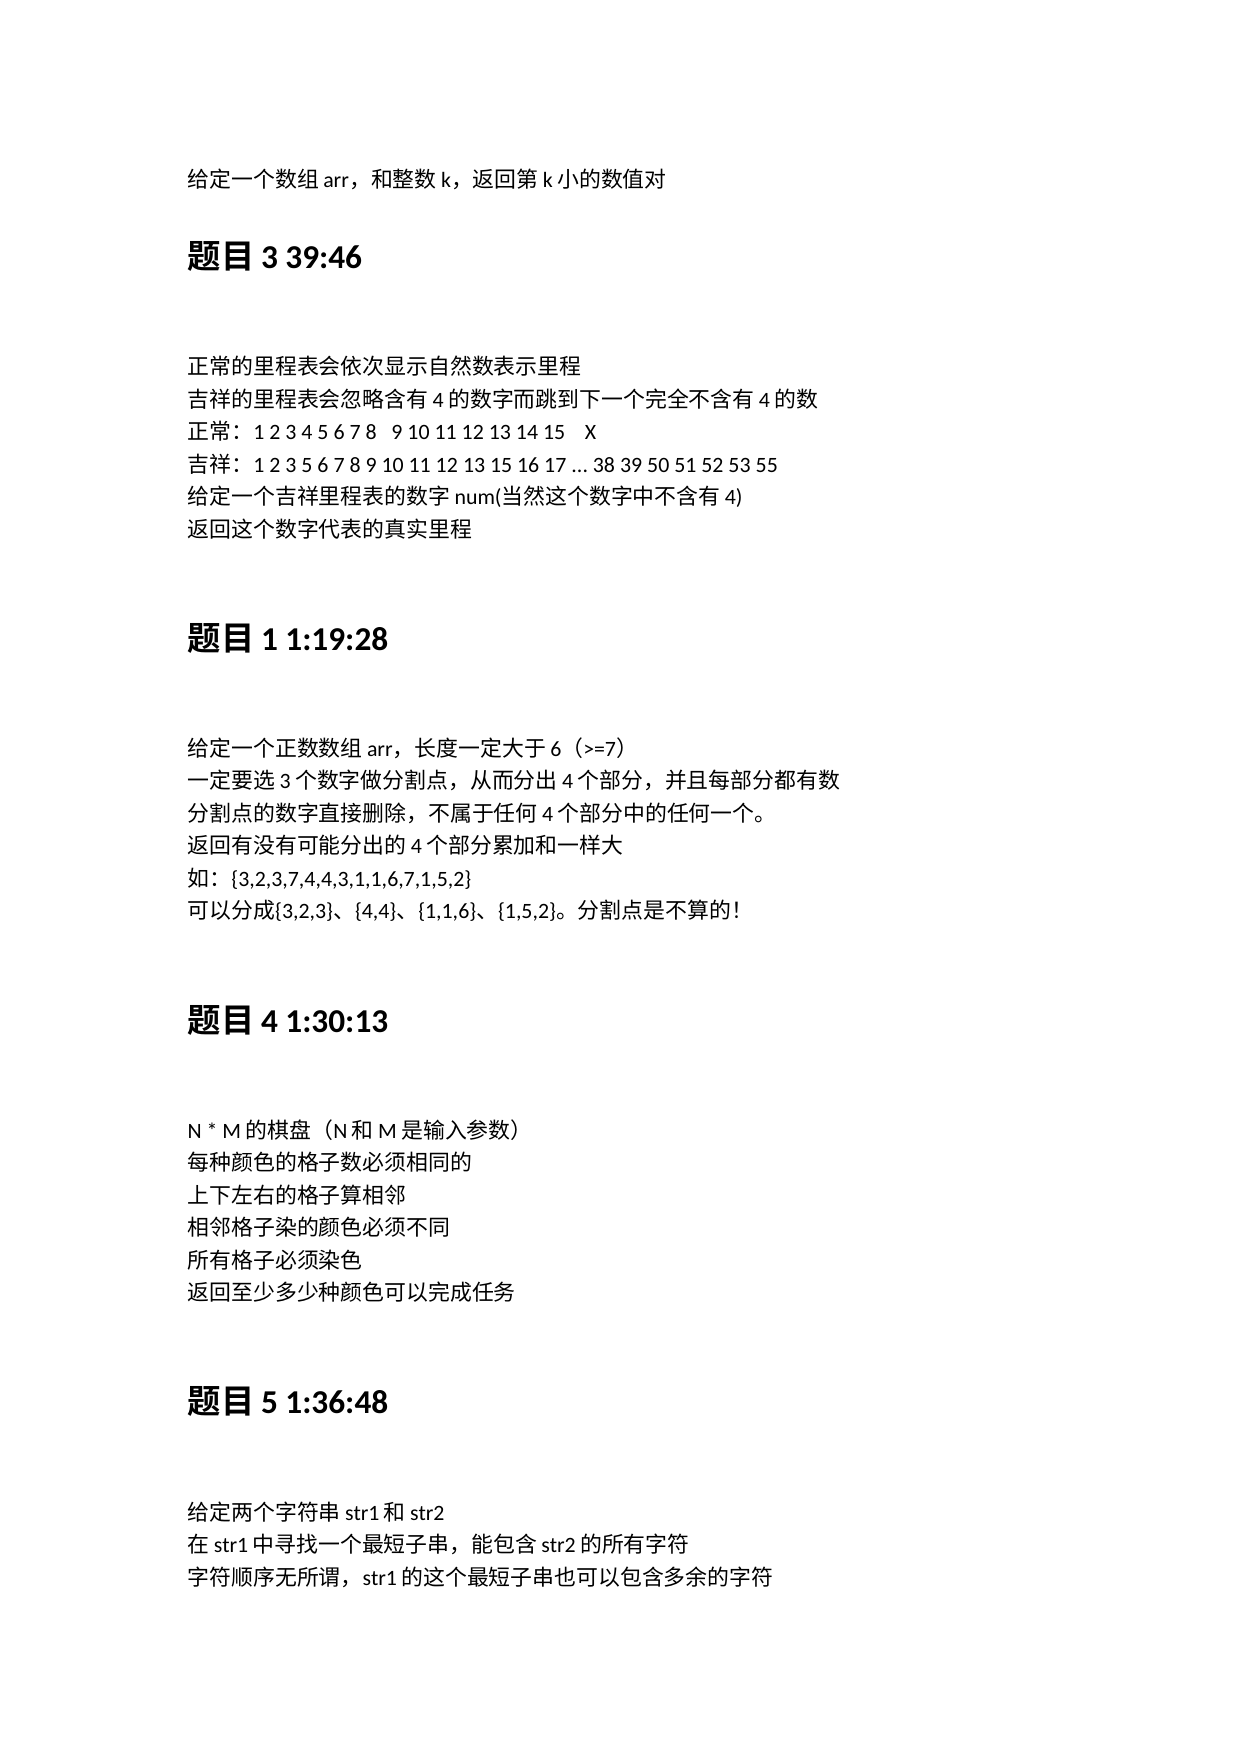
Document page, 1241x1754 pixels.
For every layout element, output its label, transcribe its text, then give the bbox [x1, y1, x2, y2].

subtitle 题目3 39:46 [187, 222, 1053, 287]
text 上下左右的格子算相邻 [187, 1177, 1053, 1210]
text 返回这个数字代表的真实里程 [187, 511, 1053, 544]
text 吉祥的里程表会忽略含有4的数字而跳到下一个完全不含有4的数 [187, 381, 1053, 414]
text 正常的里程表会依次显示自然数表示里程 [187, 349, 1053, 381]
text 给定一个数组arr，和整数k，返回第k小的数值对 [187, 162, 1053, 194]
subtitle 题目4 1:30:13 [187, 985, 1053, 1050]
text 给定一个吉祥里程表的数字num(当然这个数字中不含有4) [187, 479, 1053, 511]
text 在str1中寻找一个最短子串，能包含str2的所有字符 [187, 1527, 1053, 1559]
text 每种颜色的格子数必须相同的 [187, 1145, 1053, 1177]
text 返回有没有可能分出的4个部分累加和一样大 [187, 828, 1053, 861]
text 给定两个字符串str1和str2 [187, 1494, 1053, 1527]
text 正常：1 2 3 4 5 6 7 8 9 10 11 12 13 14 15 X [187, 414, 1053, 446]
text 可以分成{3,2,3}、{4,4}、{1,1,6}、{1,5,2}。分割点是不算的！ [187, 893, 1053, 926]
text 给定一个正数数组arr，长度一定大于6（>=7） [187, 731, 1053, 763]
text 一定要选3个数字做分割点，从而分出4个部分，并且每部分都有数 [187, 763, 1053, 796]
text 相邻格子染的颜色必须不同 [187, 1210, 1053, 1242]
text 返回至少多少种颜色可以完成任务 [187, 1275, 1053, 1307]
text 字符顺序无所谓，str1的这个最短子串也可以包含多余的字符 [187, 1559, 1053, 1592]
text 所有格子必须染色 [187, 1242, 1053, 1275]
text 吉祥：1 2 3 5 6 7 8 9 10 11 12 13 15 16 17 ... 38 39 50 51 52 53 55 [187, 446, 1053, 479]
subtitle 题目1 1:19:28 [187, 603, 1053, 668]
text 分割点的数字直接删除，不属于任何4个部分中的任何一个。 [187, 796, 1053, 828]
subtitle 题目5 1:36:48 [187, 1367, 1053, 1432]
text N * M的棋盘（N和M是输入参数） [187, 1112, 1053, 1145]
text 如：{3,2,3,7,4,4,3,1,1,6,7,1,5,2} [187, 861, 1053, 893]
